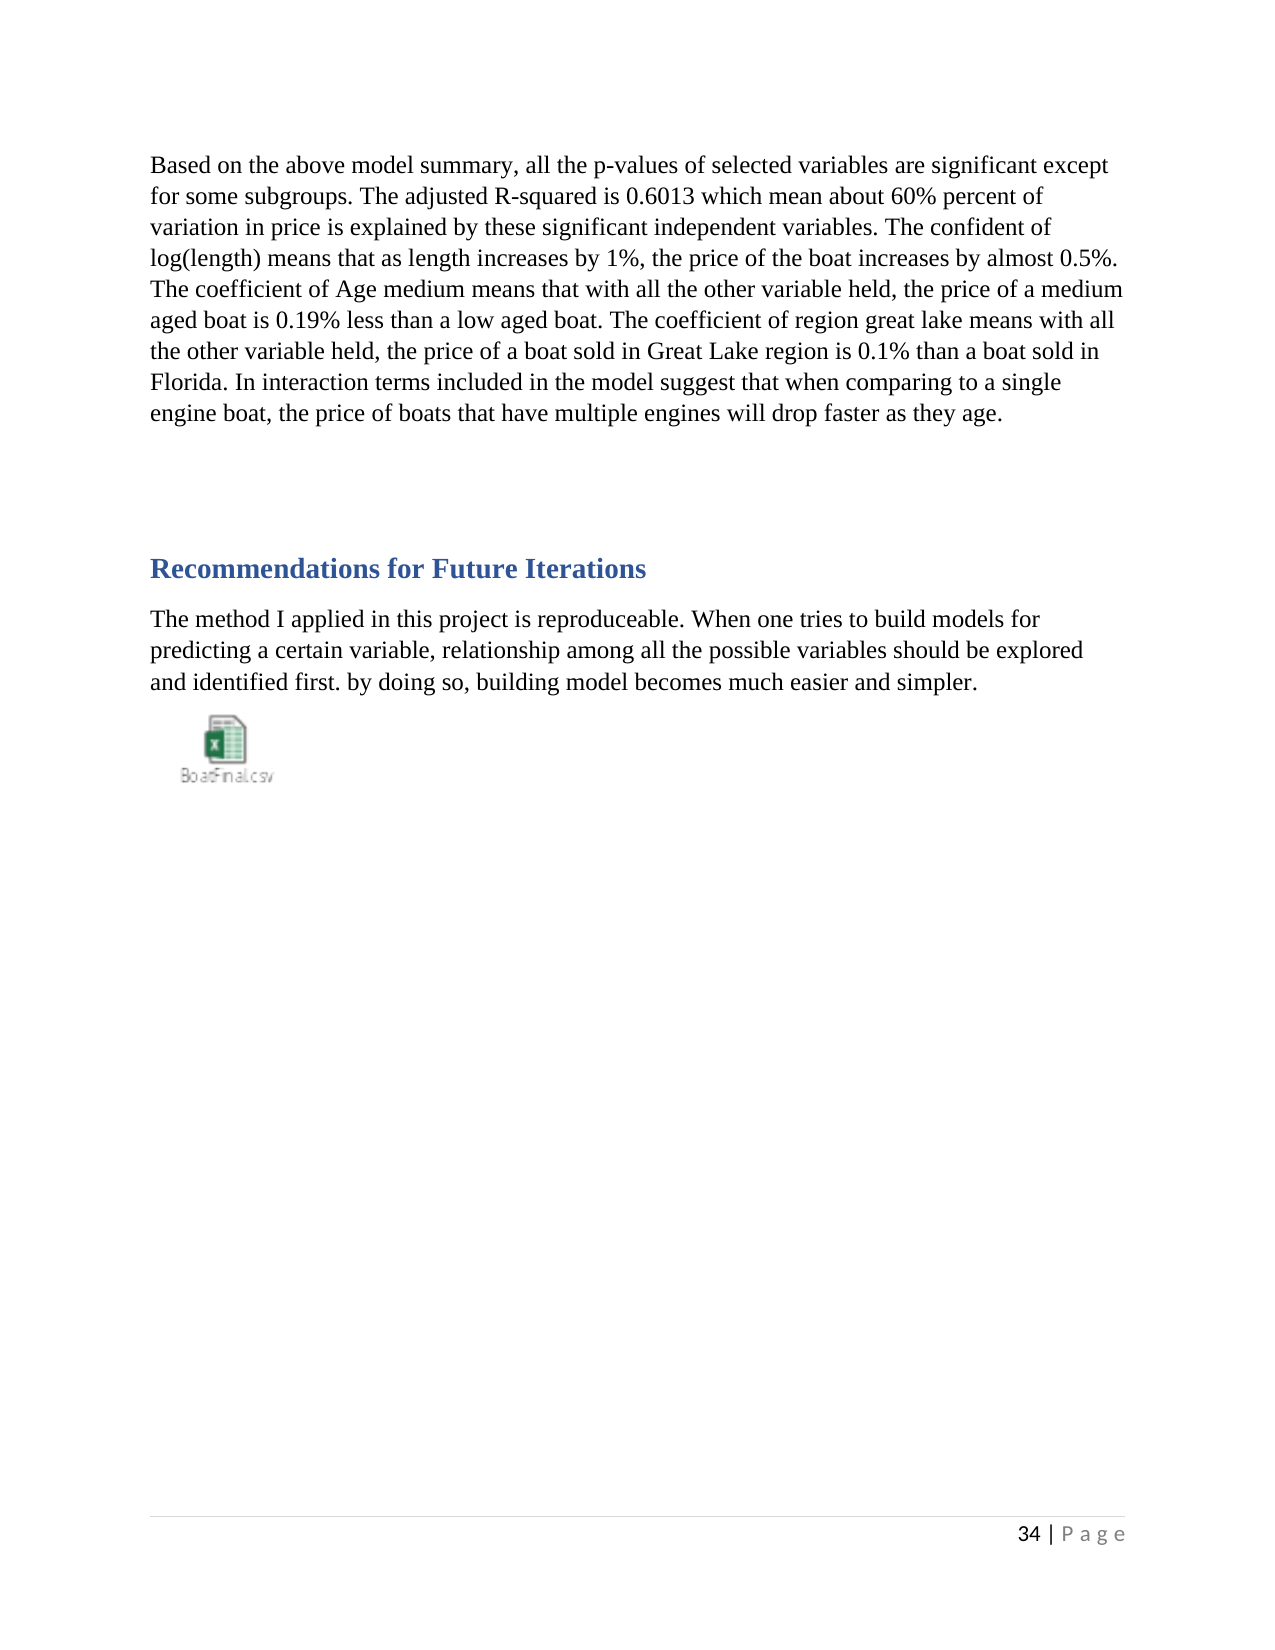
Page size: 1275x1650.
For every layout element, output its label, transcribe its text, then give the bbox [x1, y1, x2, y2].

text Based on the above model summary, all the p-values of selected variables are significant except for some subgroups. The adjusted R-squared is 0.6013 which mean about 60% percent of variation in price is explained by these significant independent variables. The confident of log(length) means that as length increases by 1%, the price of the boat increases by almost 0.5%. The coefficient of Age medium means that with all the other variable held, the price of a medium aged boat is 0.19% less than a low aged boat. The coefficient of region great lake means with all the other variable held, the price of a boat sold in Great Lake region is 0.1% than a boat sold in Florida. In interaction terms included in the model suggest that when comparing to a single engine boat, the price of boats that have multiple engines will drop faster as they age. [150, 150, 1125, 427]
text Recommendations for Future Iterations [150, 552, 1125, 585]
text The method I applied in this project is reproduceable. When one tries to build models for predicting a certain variable, relationship among all the possible variables should be explored and identified first. by doing so, building model becomes much easier and simpler. [150, 604, 1125, 695]
